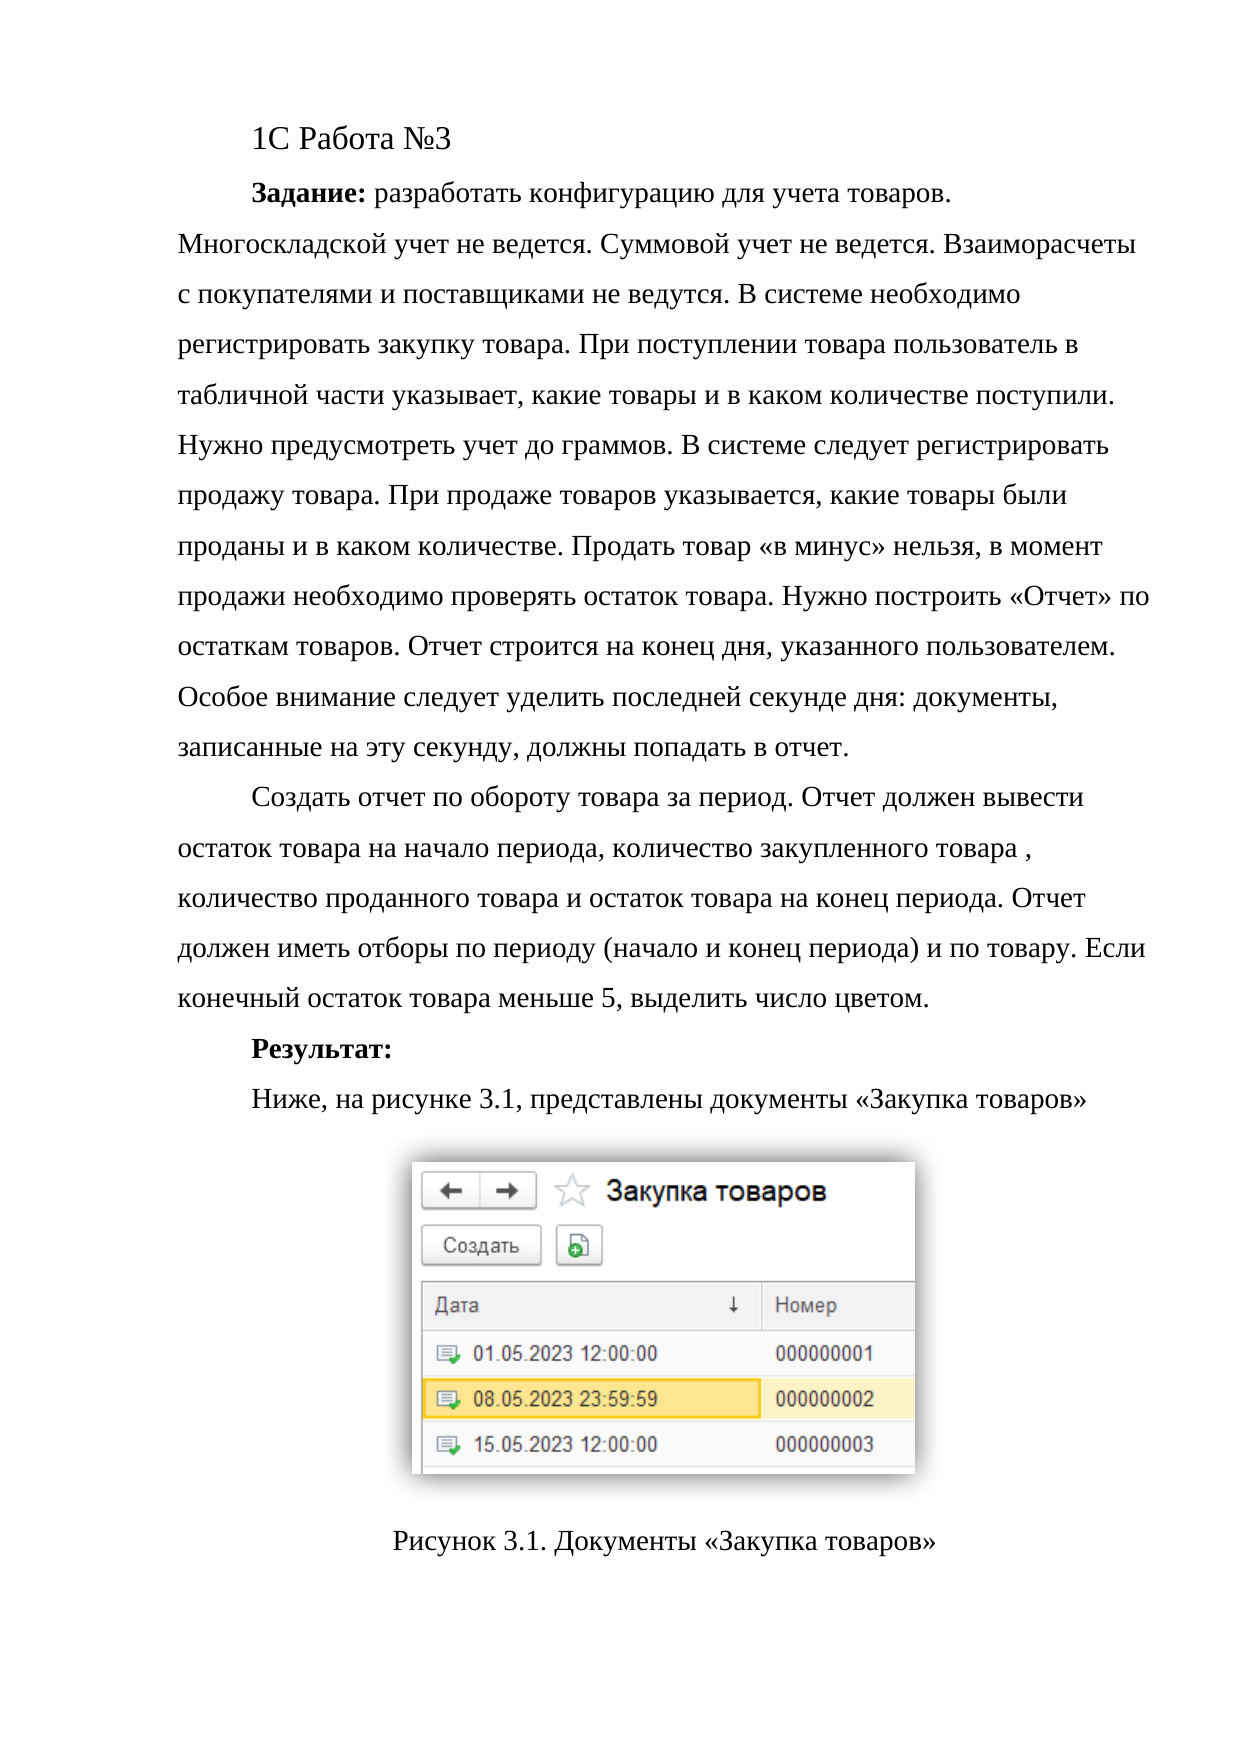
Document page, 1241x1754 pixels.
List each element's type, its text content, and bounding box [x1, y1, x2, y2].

text Создать отчет по обороту товара за период. Отчет должен вывести остаток товара на начало периода, количество закупленного товара , количество проданного товара и остаток товара на конец периода. Отчет должен иметь отборы по периоду (начало и конец периода) и по товару. Если конечный остаток товара меньше 5, выделить число цветом. [177, 779, 1152, 1014]
subtitle 1С Работа №3 [177, 118, 1152, 156]
text Рисунок 3.1. Документы «Закупка товаров» [177, 1523, 1152, 1557]
text Задание: разработать конфигурацию для учета товаров. Многоскладской учет не ведется. Суммовой учет не ведется. Взаиморасчеты с покупателями и поставщиками не ведутся. В системе необходимо регистрировать закупку товара. При поступлении товара пользователь в табличной части указывает, какие товары и в каком количестве поступили. Нужно предусмотреть учет до граммов. В системе следует регистрировать продажу товара. При продаже товаров указывается, какие товары были проданы и в каком количестве. Продать товар «в минус» нельзя, в момент продажи необходимо проверять остаток товара. Нужно построить «Отчет» по остаткам товаров. Отчет строится на конец дня, указанного пользователем. Особое внимание следует уделить последней секунде дня: документы, записанные на эту секунду, должны попадать в отчет. [177, 176, 1152, 763]
text Ниже, на рисунке 3.1, представлены документы «Закупка товаров» [177, 1081, 1152, 1115]
text Результат: [177, 1031, 1152, 1064]
picture [412, 1162, 915, 1474]
